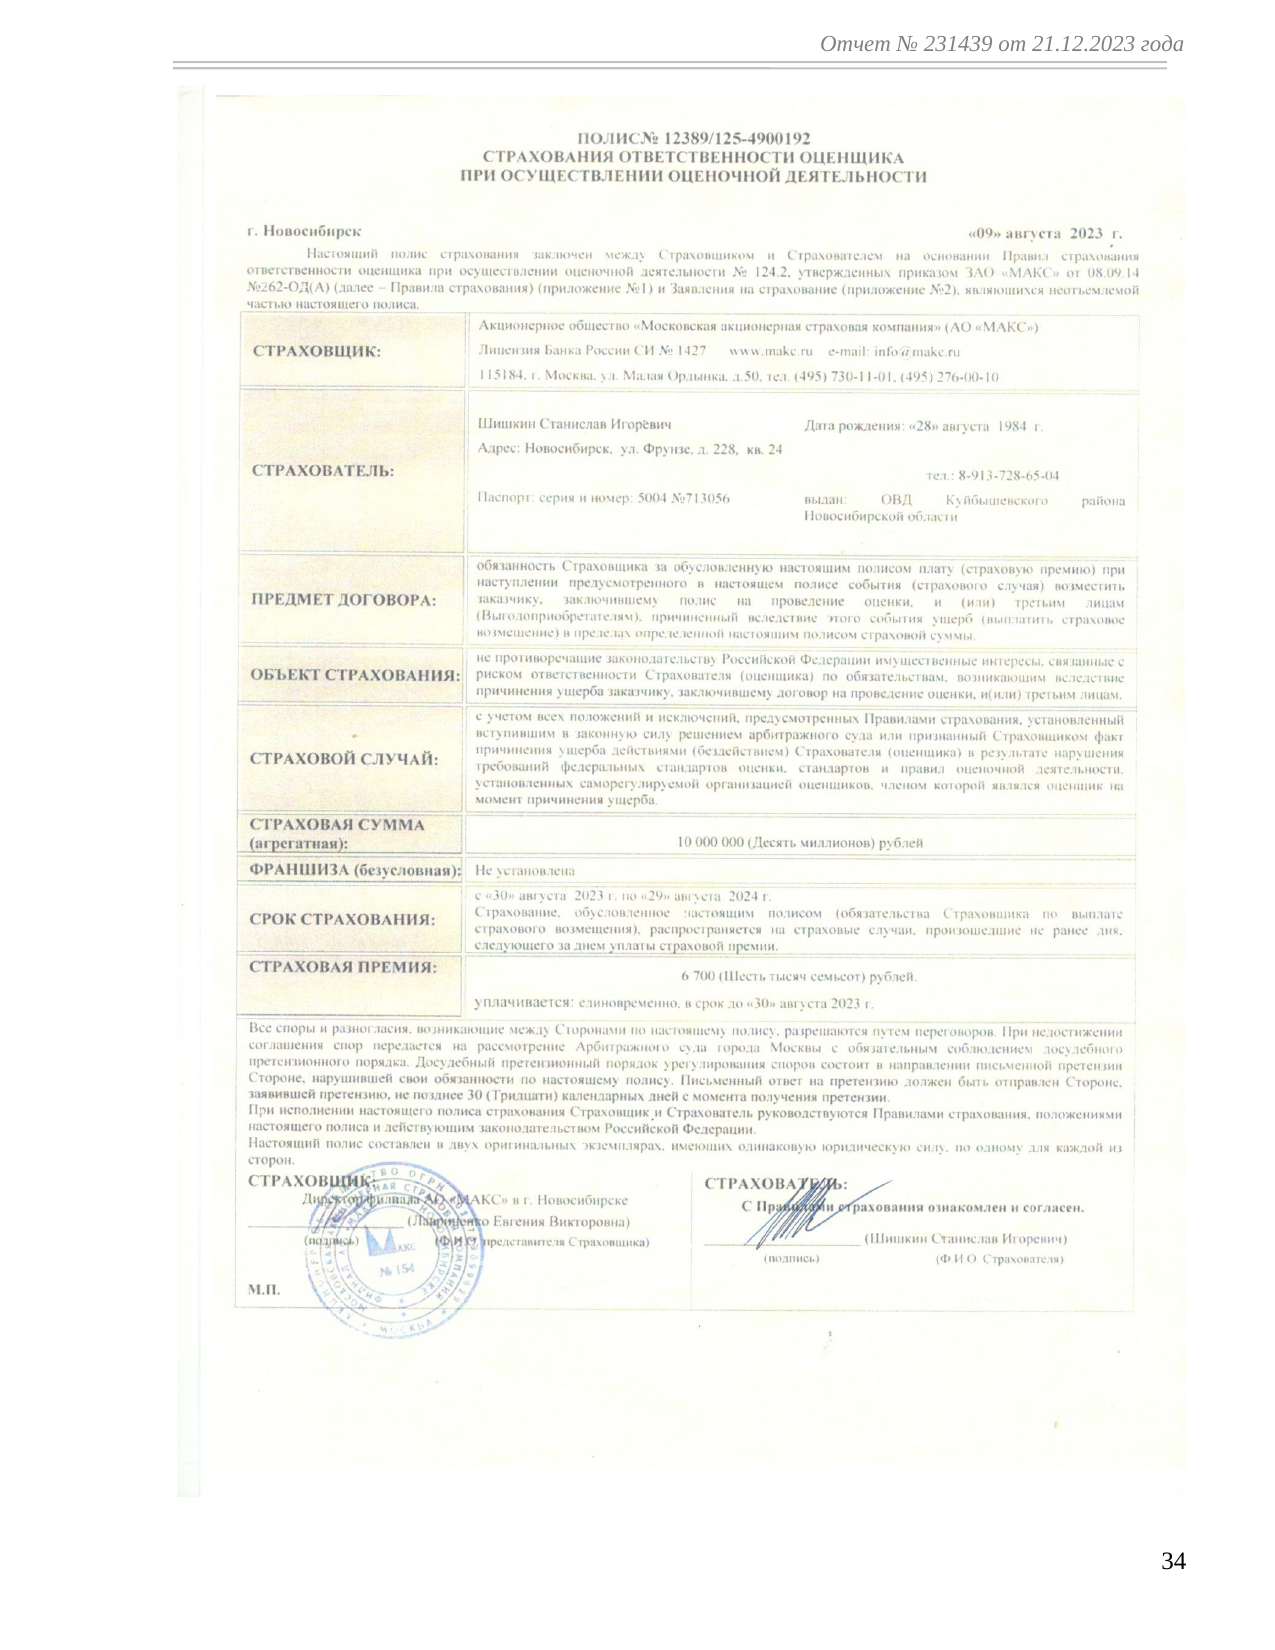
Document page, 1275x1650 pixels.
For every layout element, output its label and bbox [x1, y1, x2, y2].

picture [177, 85, 1187, 1512]
